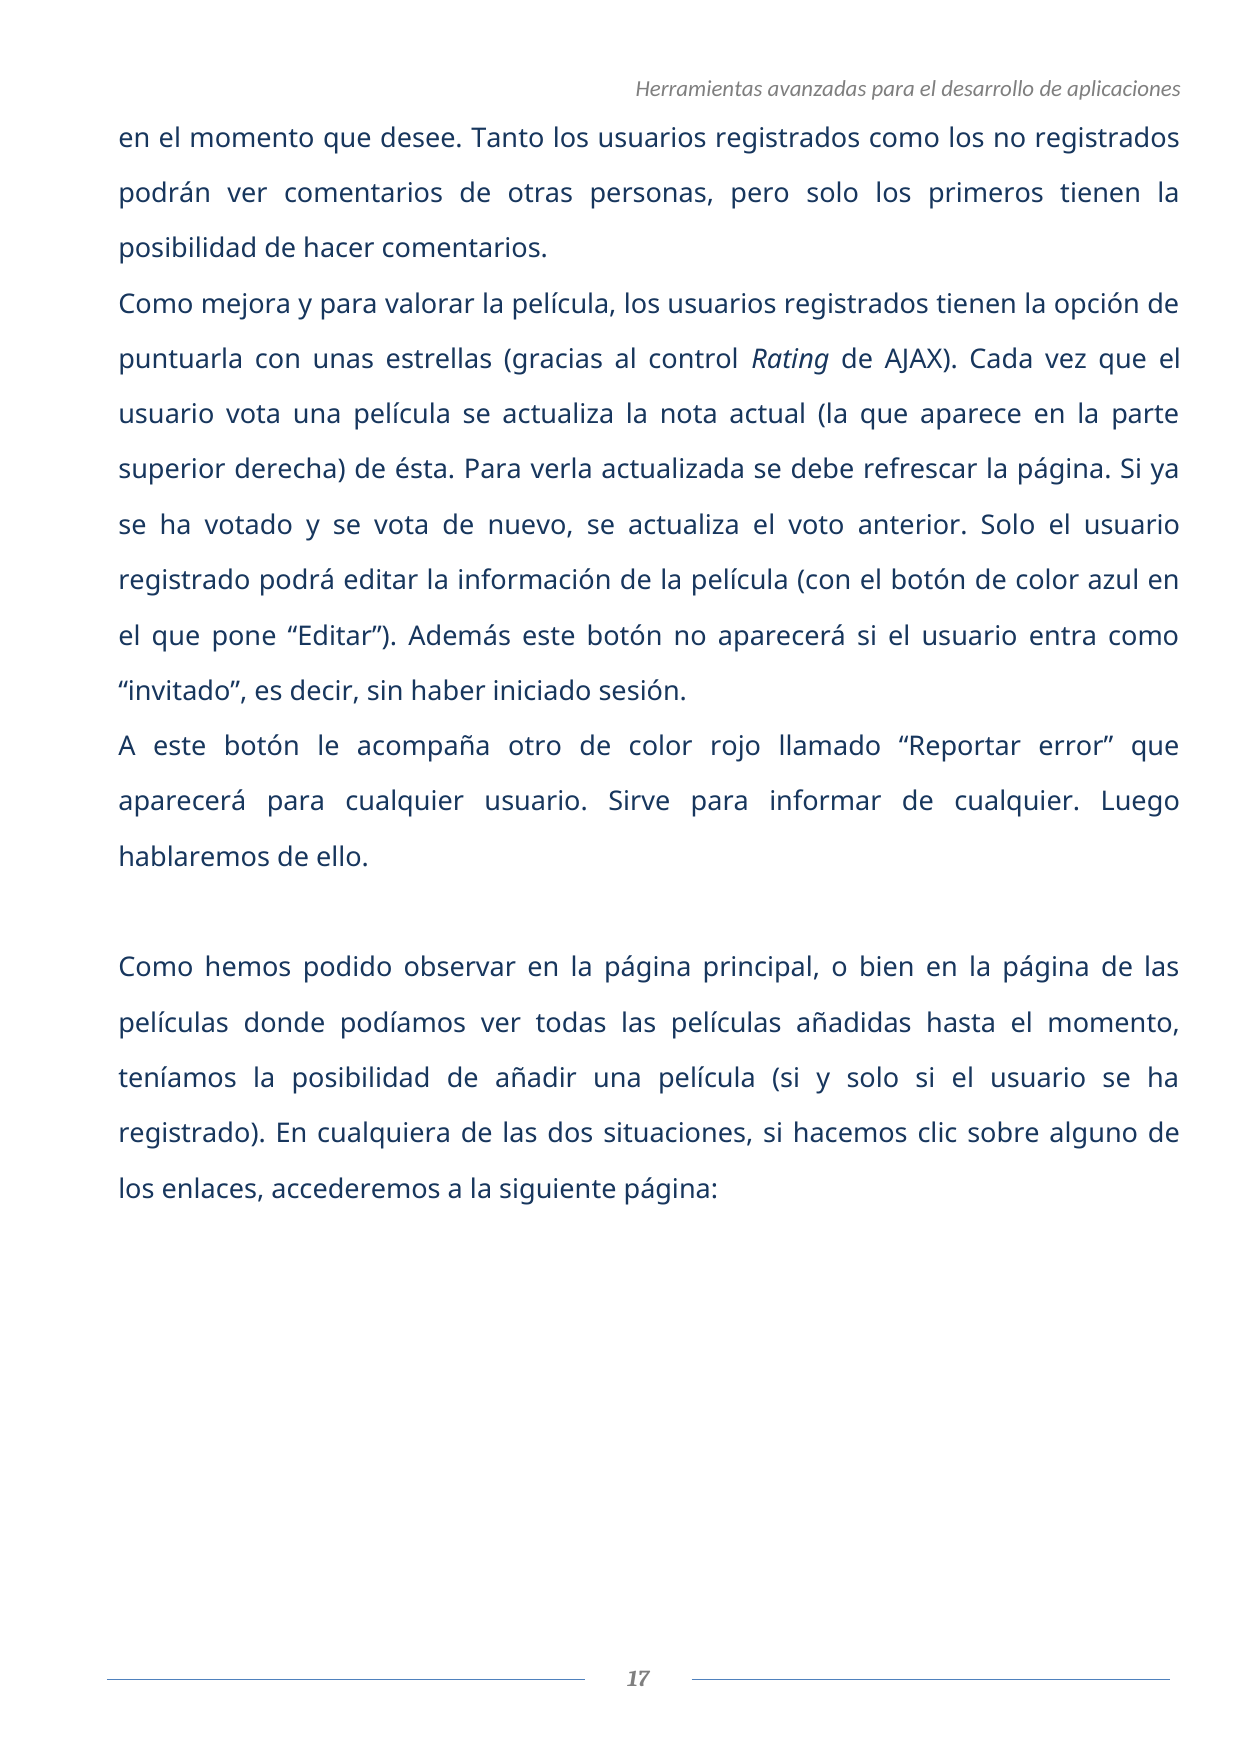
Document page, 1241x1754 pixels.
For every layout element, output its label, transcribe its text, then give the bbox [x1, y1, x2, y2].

text Como mejora y para valorar la película, los usuarios registrados tienen la opción de puntuarla con unas estrellas (gracias al control Rating de AJAX). Cada vez que el usuario vota una película se actualiza la nota actual (la que aparece en la parte superior derecha) de ésta. Para verla actualizada se debe refrescar la página. Si ya se ha votado y se vota de nuevo, se actualiza el voto anterior. Solo el usuario registrado podrá editar la información de la película (con el botón de color azul en el que pone “Editar”). Además este botón no aparecerá si el usuario entra como “invitado”, es decir, sin haber iniciado sesión. [118, 284, 1181, 708]
text Como hemos podido observar en la página principal, o bien en la página de las películas donde podíamos ver todas las películas añadidas hasta el momento, teníamos la posibilidad de añadir una película (si y solo si el usuario se ha registrado). En cualquiera de las dos situaciones, si hacemos clic sobre alguno de los enlaces, accederemos a la siguiente página: [118, 948, 1181, 1206]
text A este botón le acompaña otro de color rojo llamado “Reportar error” que aparecerá para cualquier usuario. Sirve para informar de cualquier. Luego hablaremos de ello. [118, 727, 1181, 874]
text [118, 118, 1181, 266]
